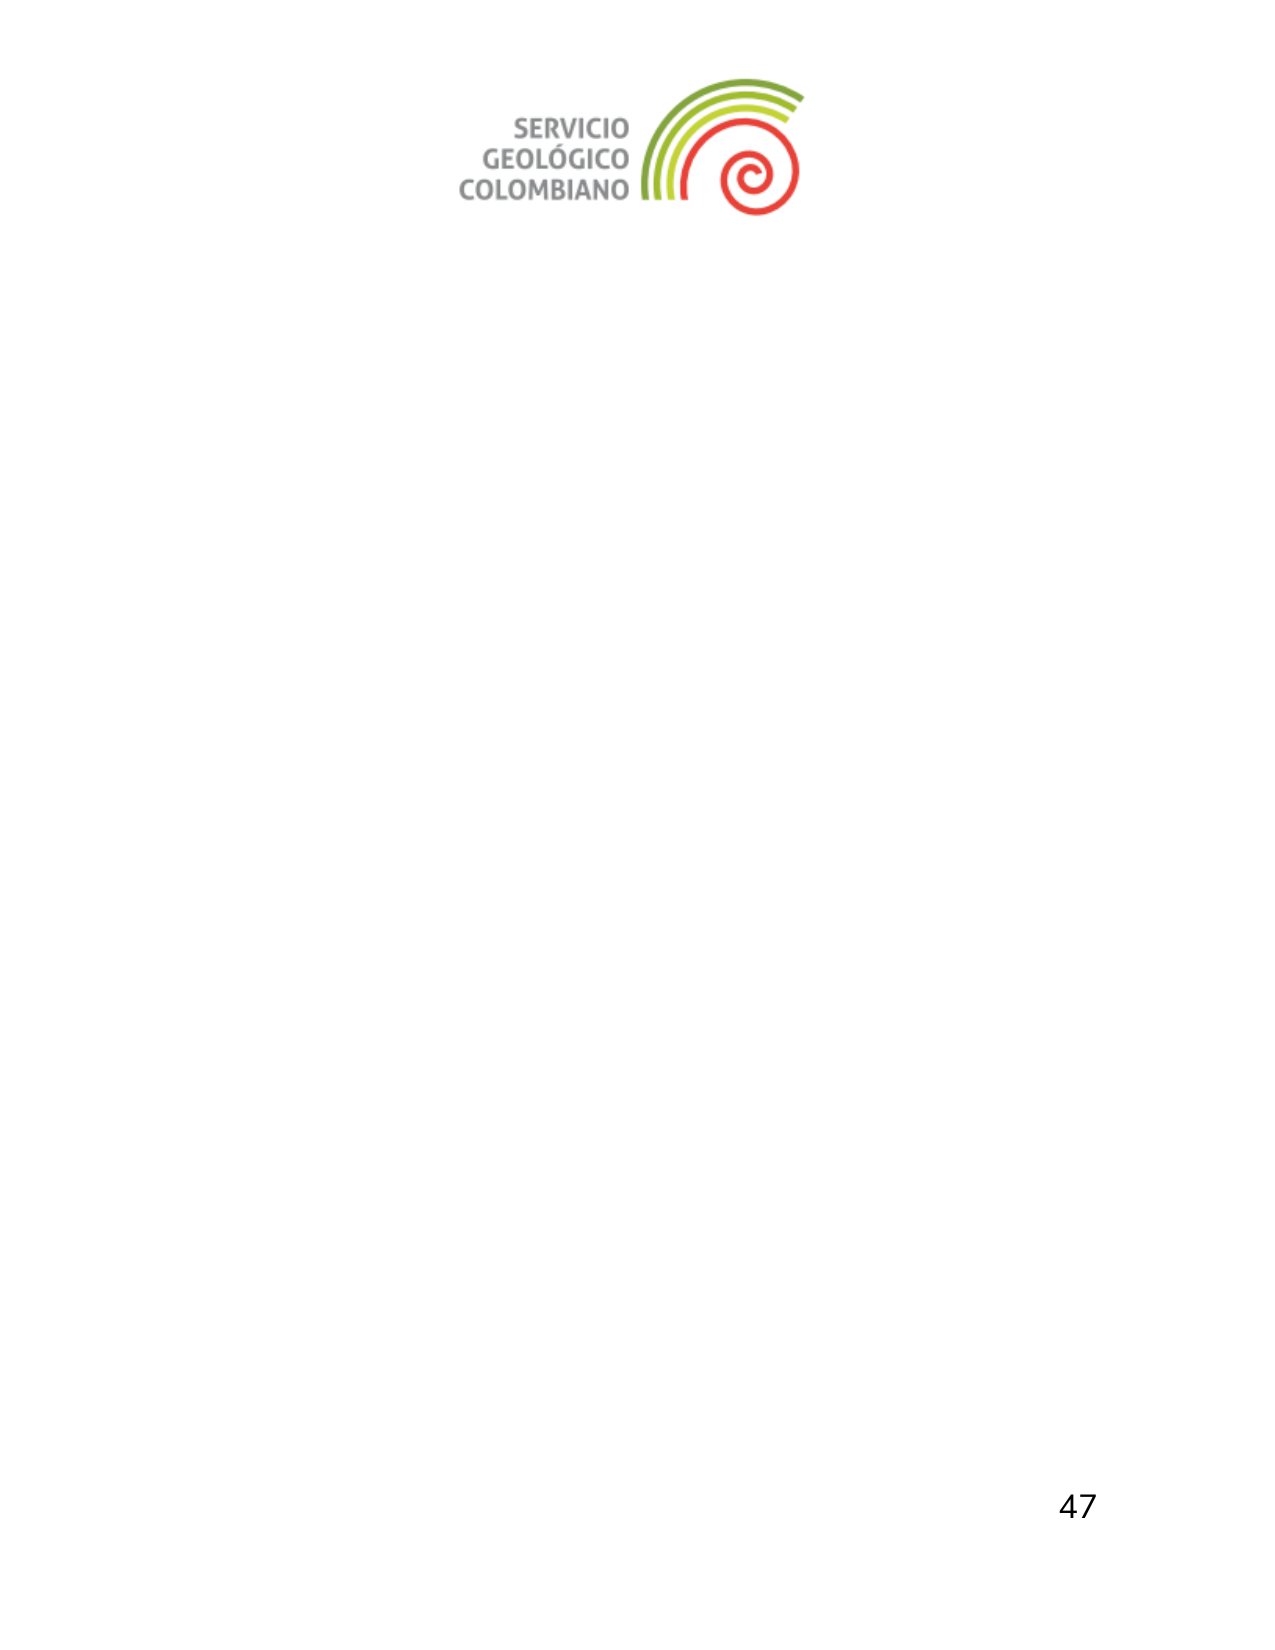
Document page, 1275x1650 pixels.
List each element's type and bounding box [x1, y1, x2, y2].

picture [452, 73, 823, 224]
